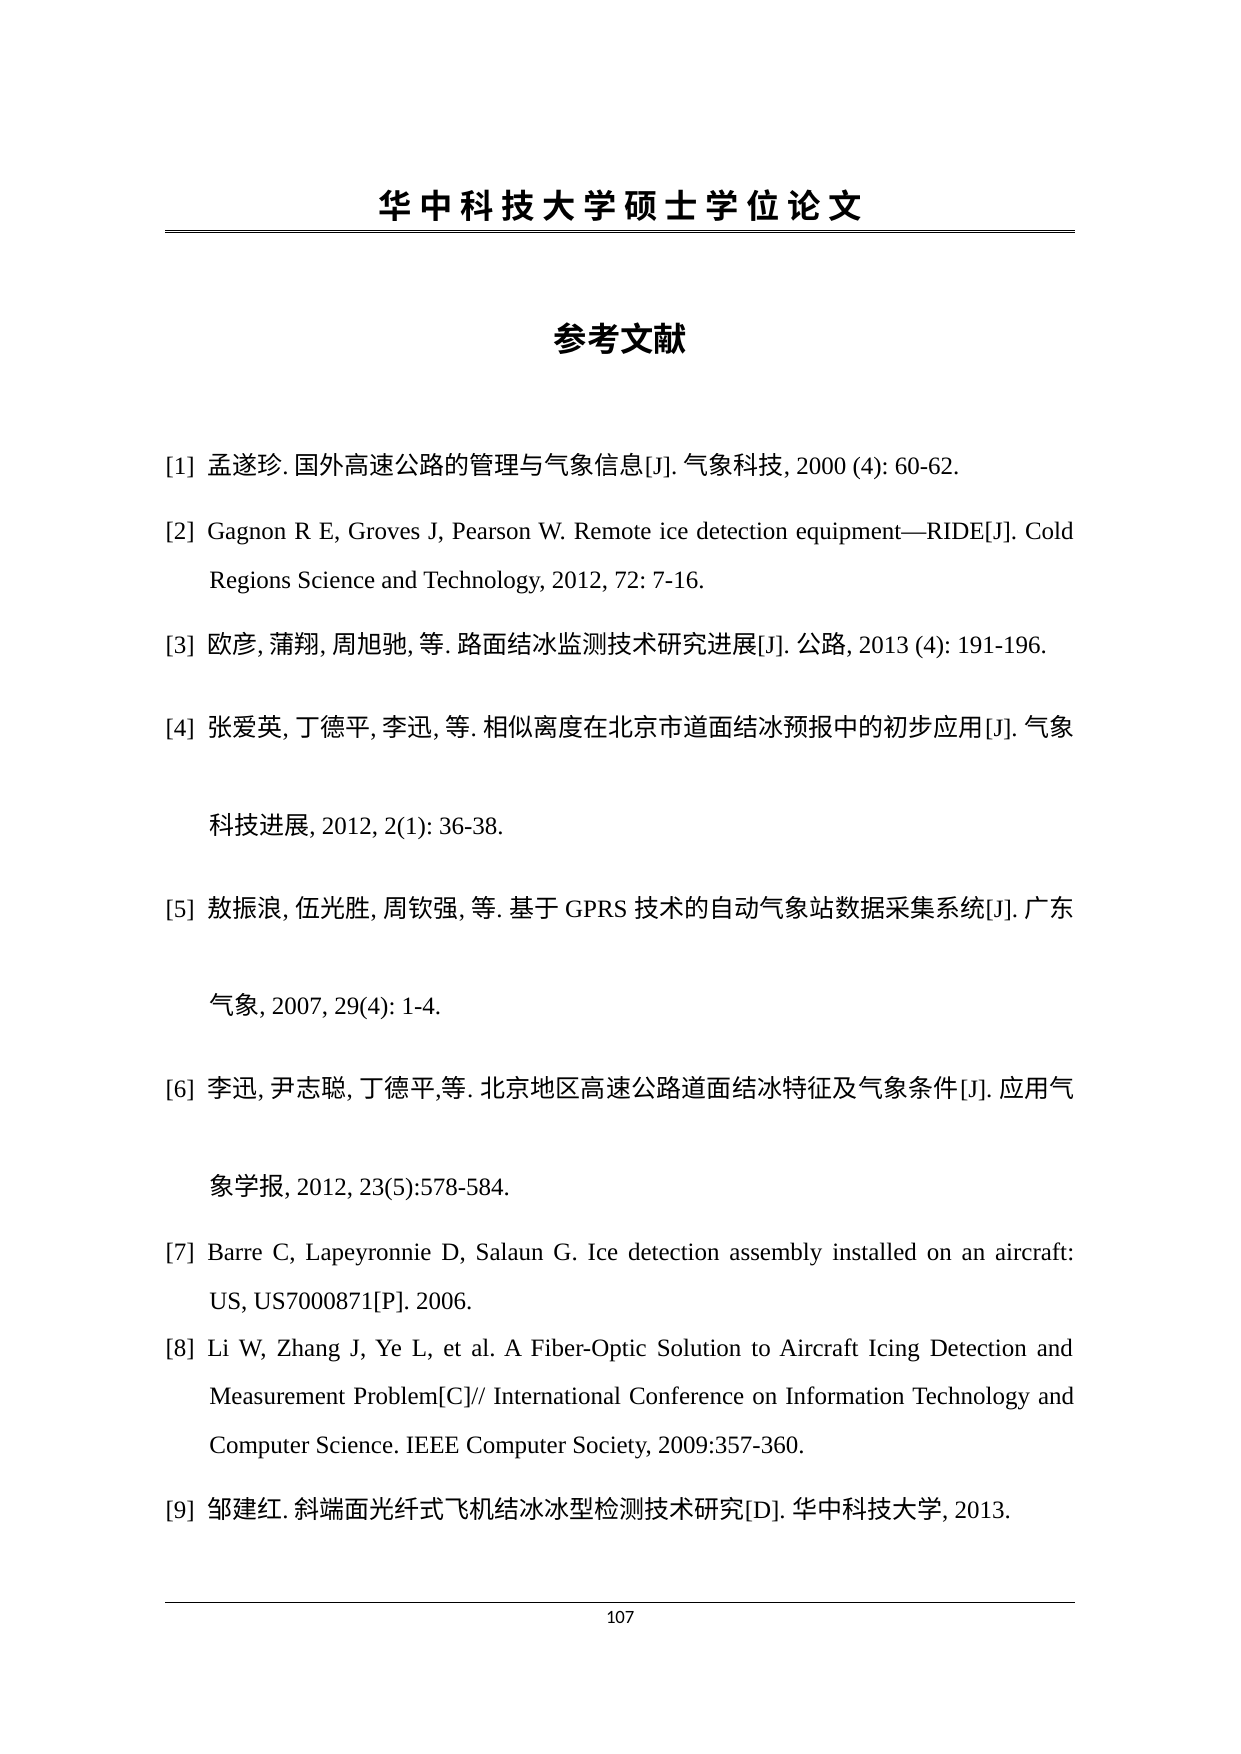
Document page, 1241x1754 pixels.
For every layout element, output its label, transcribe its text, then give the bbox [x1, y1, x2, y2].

list 李迅, 尹志聪, 丁德平,等. 北京地区高速公路道面结冰特征及气象条件[J]. 应用气象学报, 2012, 23(5):578-584. [165, 1054, 1075, 1217]
list 邹建红. 斜端面光纤式飞机结冰冰型检测技术研究[D]. 华中科技大学, 2013. [165, 1475, 1075, 1540]
list 张爱英, 丁德平, 李迅, 等. 相似离度在北京市道面结冰预报中的初步应用[J]. 气象科技进展, 2012, 2(1): 36-38. [165, 693, 1075, 856]
list Barre C, Lapeyronnie D, Salaun G. Ice detection assembly installed on an aircraft: US, US7000871[P]. 2006. [165, 1235, 1075, 1316]
list Li W, Zhang J, Ye L, et al. A Fiber-Optic Solution to Aircraft Icing Detection and Measurement Problem[C]// International Conference on Information Technology and Computer Science. IEEE Computer Society, 2009:357-360. [165, 1331, 1075, 1461]
text 参考文献 [165, 304, 1075, 369]
list 敖振浪, 伍光胜, 周钦强, 等. 基于 GPRS 技术的自动气象站数据采集系统[J]. 广东气象, 2007, 29(4): 1-4. [165, 874, 1075, 1036]
list Gagnon R E, Groves J, Pearson W. Remote ice detection equipment—RIDE[J]. Cold Regions Science and Technology, 2012, 72: 7-16. [165, 514, 1075, 596]
list 欧彦, 蒲翔, 周旭驰, 等. 路面结冰监测技术研究进展[J]. 公路, 2013 (4): 191-196. [165, 610, 1075, 675]
list 孟遂珍. 国外高速公路的管理与气象信息[J]. 气象科技, 2000 (4): 60-62. [165, 431, 1075, 496]
